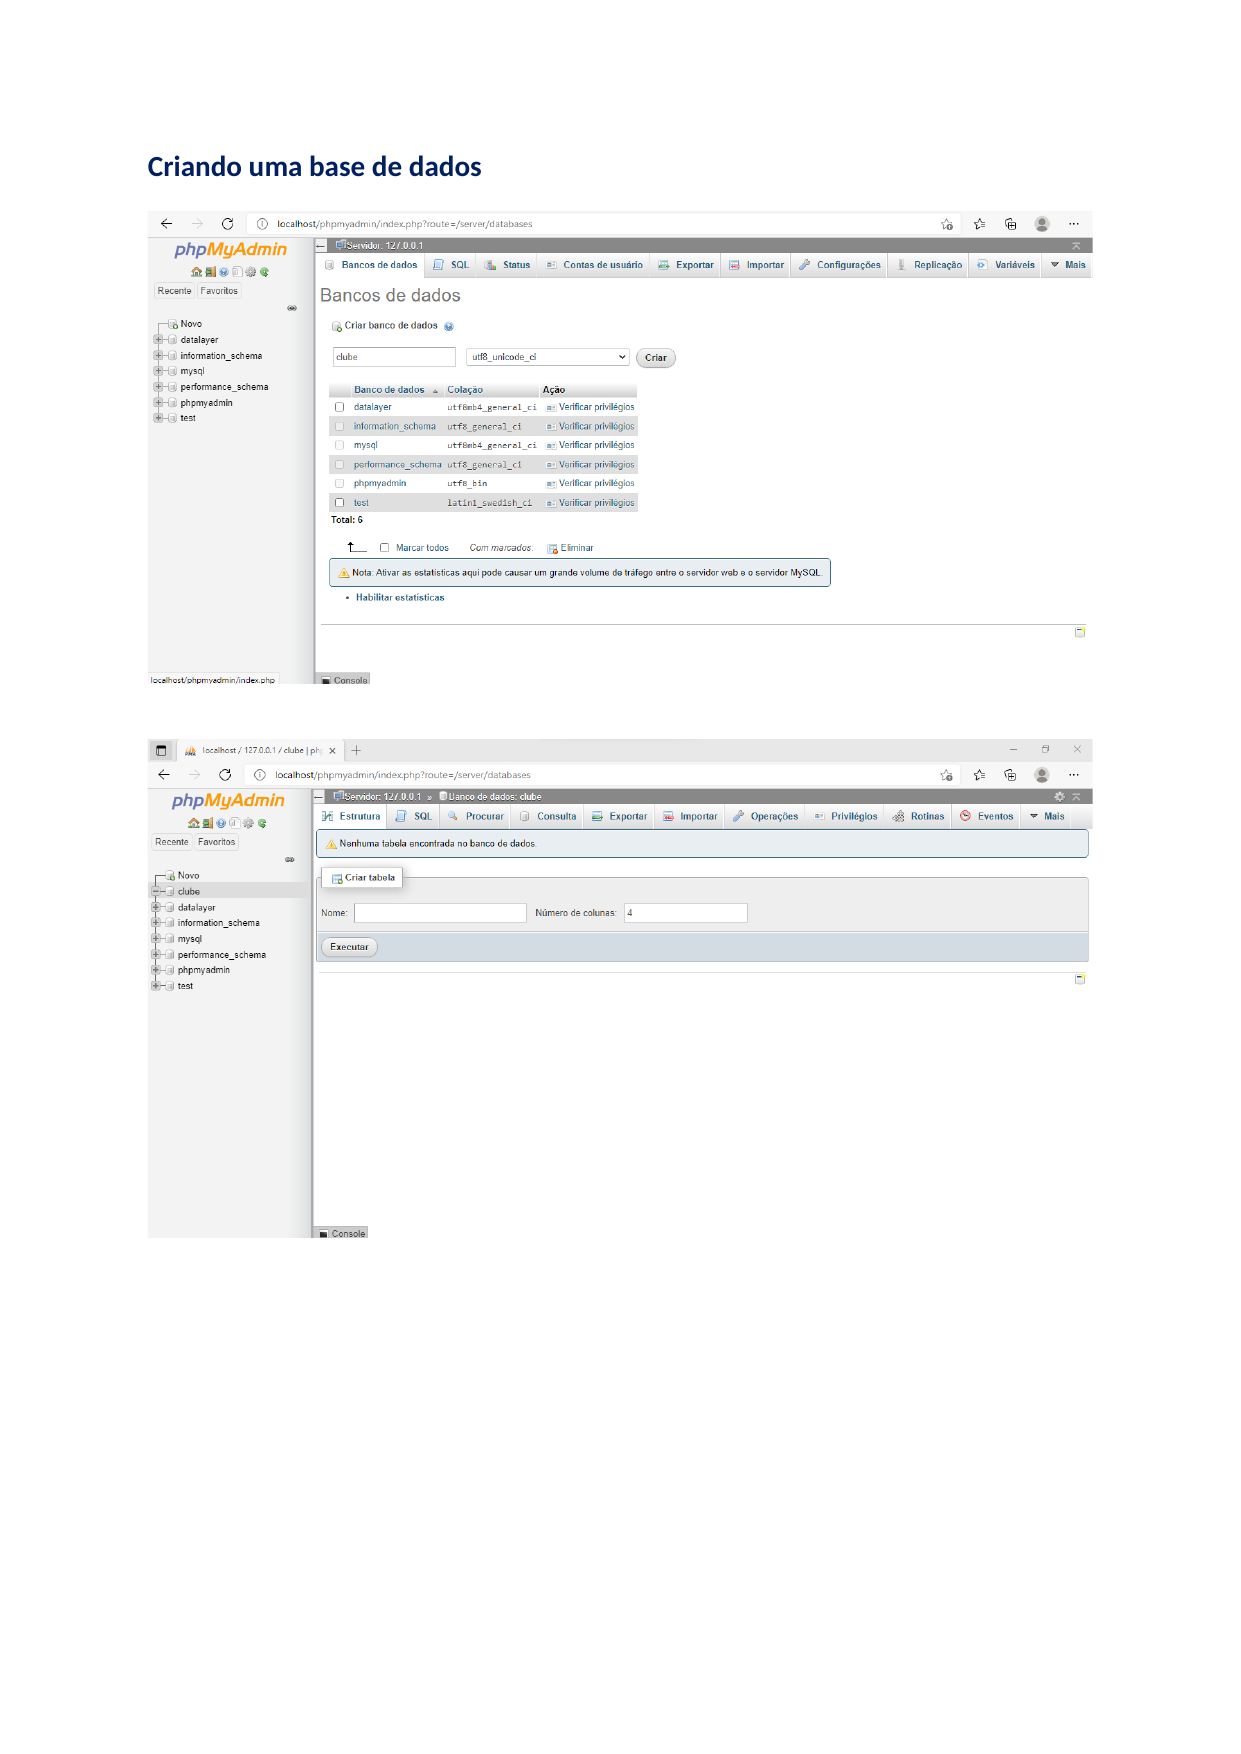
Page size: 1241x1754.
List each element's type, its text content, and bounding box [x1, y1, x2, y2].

picture [147, 211, 1093, 684]
subtitle Criando uma base de dados [148, 148, 1092, 183]
picture [147, 739, 1093, 1238]
